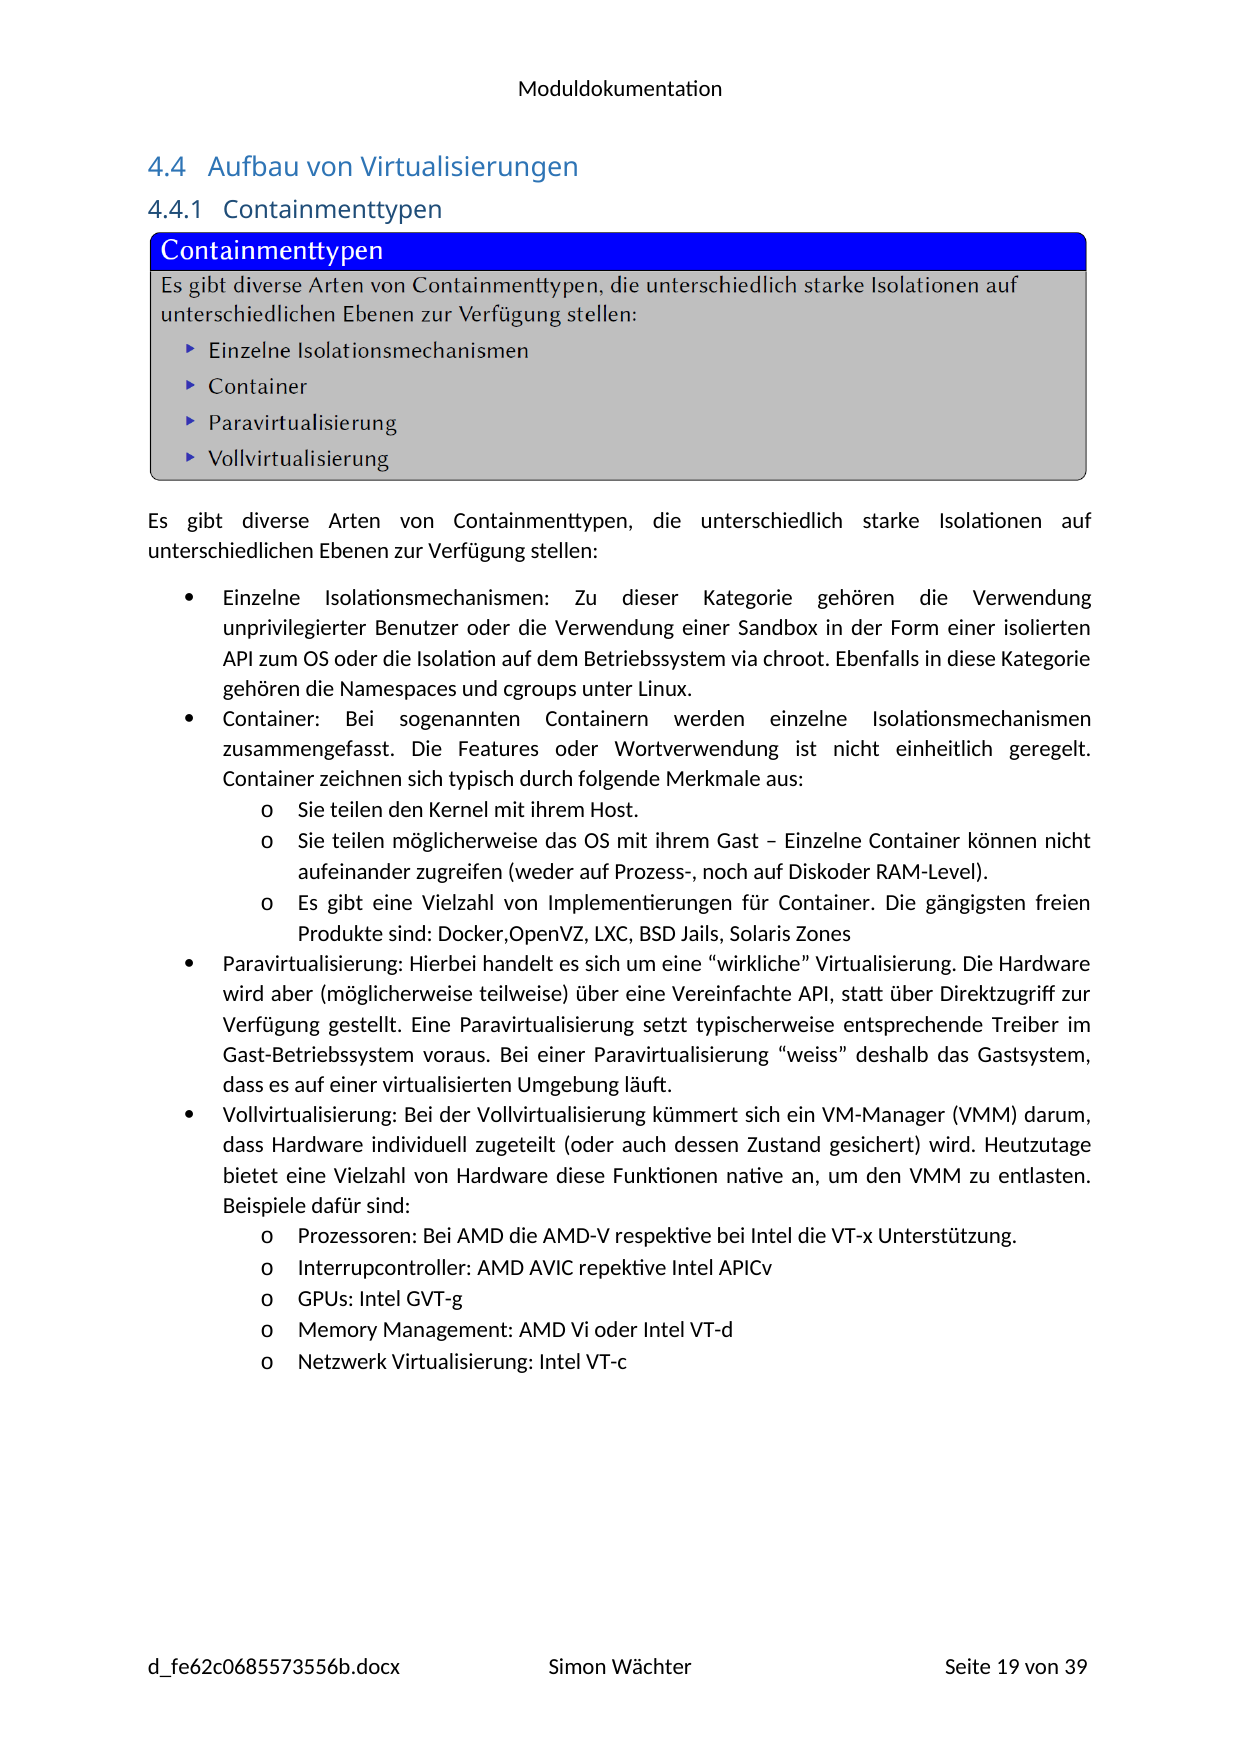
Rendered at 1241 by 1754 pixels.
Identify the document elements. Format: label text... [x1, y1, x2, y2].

list GPUs: Intel GVT-g [260, 1284, 1093, 1313]
list Sie teilen möglicherweise das OS mit ihrem Gast – Einzelne Container können nicht aufeinander zugreifen (weder auf Prozess-, noch auf Diskoder RAM-Level). [260, 826, 1093, 886]
list Vollvirtualisierung: Bei der Vollvirtualisierung kümmert sich ein VM-Manager (VMM) darum, dass Hardware individuell zugeteilt (oder auch dessen Zustand gesichert) wird. Heutzutage bietet eine Vielzahl von Hardware diese Funktionen native an, um den VMM zu entlasten. Beispiele dafür sind: [185, 1100, 1093, 1219]
subtitle Aufbau von Virtualisierungen [148, 148, 1093, 184]
list Sie teilen den Kernel mit ihrem Host. [260, 795, 1093, 824]
list Einzelne Isolationsmechanismen: Zu dieser Kategorie gehören die Verwendung unprivilegierter Benutzer oder die Verwendung einer Sandbox in der Form einer isolierten API zum OS oder die Isolation auf dem Betriebssystem via chroot. Ebenfalls in diese Kategorie gehören die Namespaces und cgroups unter Linux. [185, 583, 1093, 702]
list Es gibt eine Vielzahl von Implementierungen für Container. Die gängigsten freien Produkte sind: Docker,OpenVZ, LXC, BSD Jails, Solaris Zones [260, 888, 1093, 947]
list Paravirtualisierung: Hierbei handelt es sich um eine “wirkliche” Virtualisierung. Die Hardware wird aber (möglicherweise teilweise) über eine Vereinfachte API, statt über Direktzugriff zur Verfügung gestellt. Eine Paravirtualisierung setzt typischerweise entsprechende Treiber im Gast-Betriebssystem voraus. Bei einer Paravirtualisierung “weiss” deshalb das Gastsystem, dass es auf einer virtualisierten Umgebung läuft. [185, 949, 1093, 1098]
list Container: Bei sogenannten Containern werden einzelne Isolationsmechanismen zusammengefasst. Die Features oder Wortverwendung ist nicht einheitlich geregelt. Container zeichnen sich typisch durch folgende Merkmale aus: [185, 704, 1093, 792]
list Prozessoren: Bei AMD die AMD-V respektive bei Intel die VT-x Unterstützung. [260, 1221, 1093, 1250]
list Memory Management: AMD Vi oder Intel VT-d [260, 1316, 1093, 1345]
text Es gibt diverse Arten von Containmenttypen, die unterschiedlich starke Isolationen auf unterschiedlichen Ebenen zur Verfügung stellen: [148, 506, 1093, 564]
subtitle Containmenttypen [148, 192, 1093, 226]
picture [147, 228, 1093, 488]
list Netzwerk Virtualisierung: Intel VT-c [260, 1347, 1093, 1376]
list Interrupcontroller: AMD AVIC repektive Intel APICv [260, 1253, 1093, 1282]
